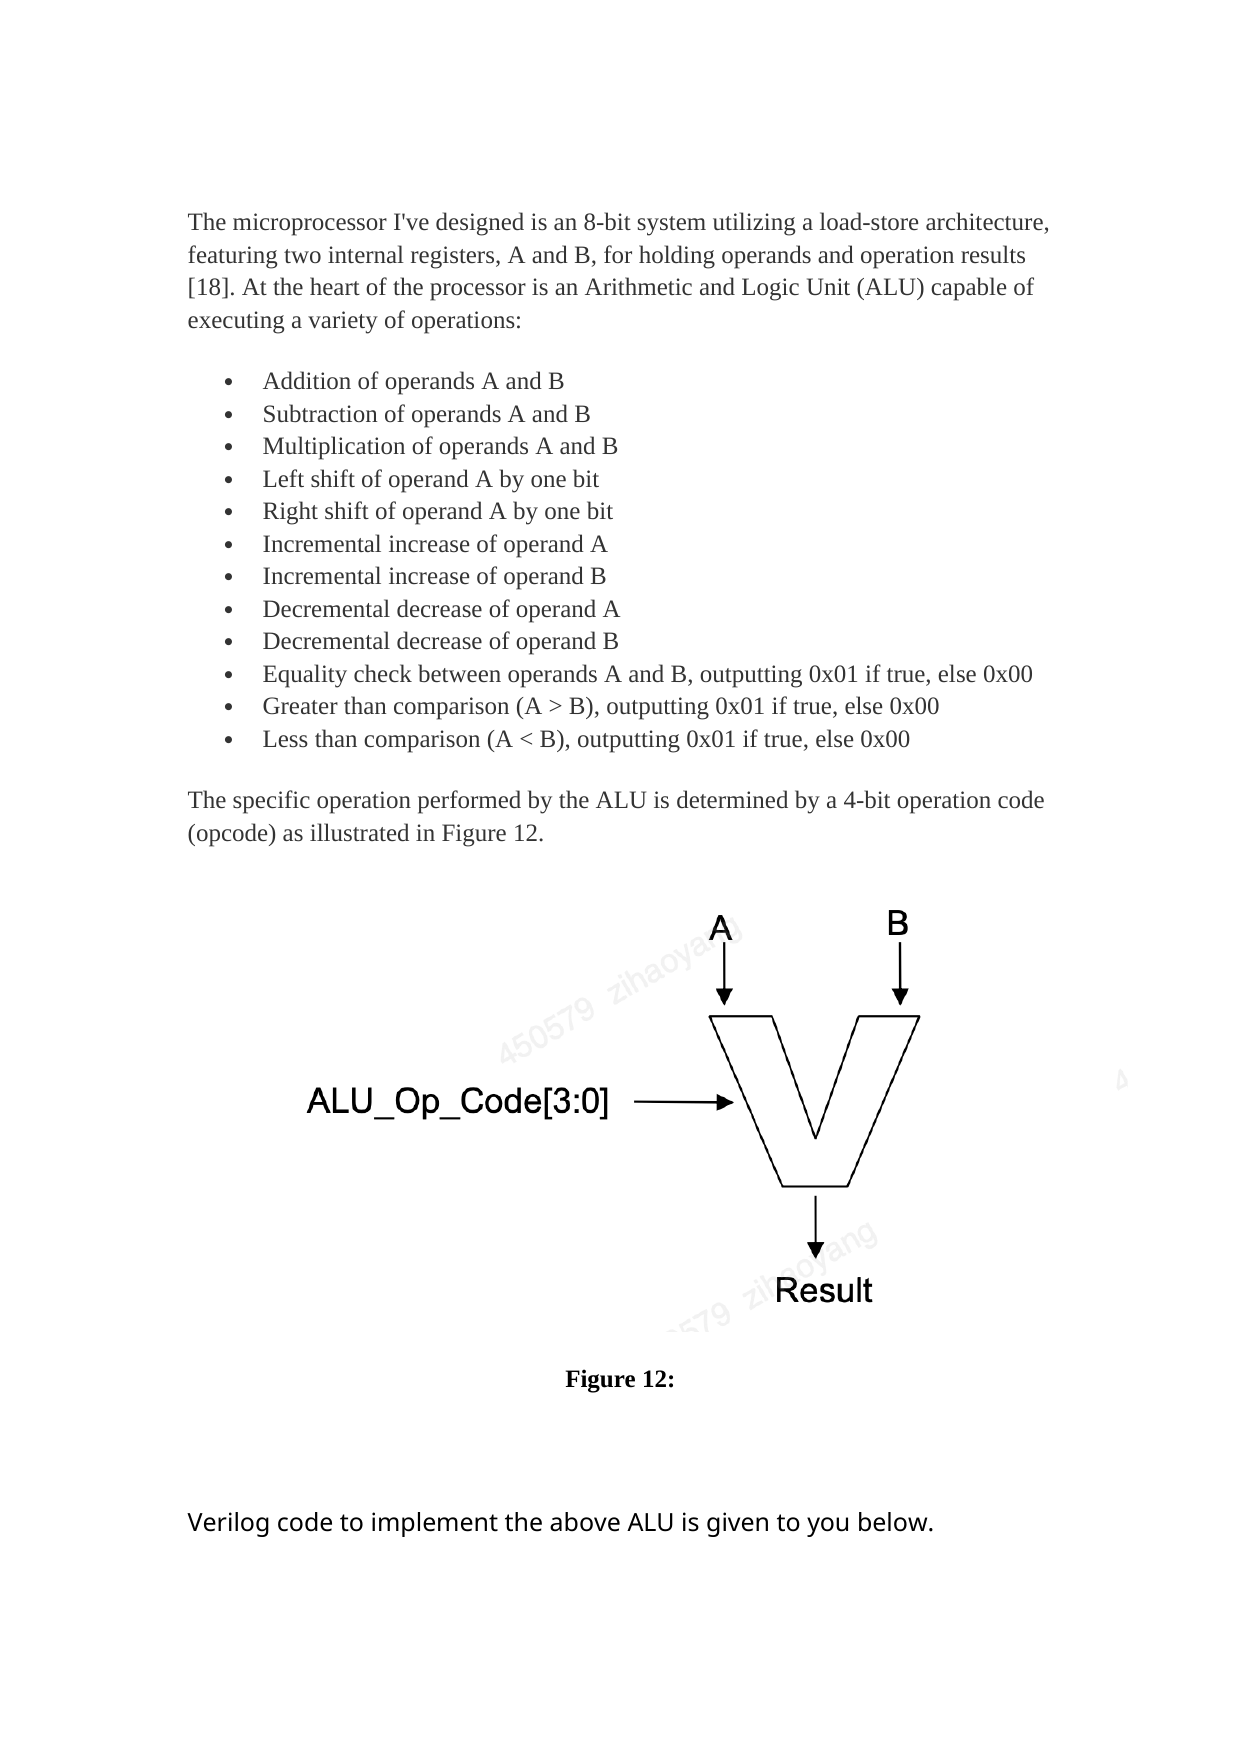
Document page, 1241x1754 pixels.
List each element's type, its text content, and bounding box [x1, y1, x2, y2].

list Multiplication of operands A and B [225, 429, 1053, 462]
list Subtraction of operands A and B [225, 397, 1053, 429]
list Decremental decrease of operand B [225, 624, 1053, 657]
list Incremental increase of operand B [225, 559, 1053, 592]
text Verilog code to implement the above ALU is given to you below. [187, 1489, 1053, 1554]
list Right shift of operand A by one bit [225, 494, 1053, 527]
list Less than comparison (A < B), outputting 0x01 if true, else 0x00 [225, 722, 1053, 754]
list Equality check between operands A and B, outputting 0x01 if true, else 0x00 [225, 657, 1053, 689]
list Greater than comparison (A > B), outputting 0x01 if true, else 0x00 [225, 689, 1053, 722]
picture [262, 878, 1128, 1332]
text The specific operation performed by the ALU is determined by a 4-bit operation code (opcode) as illustrated in Figure 12. [187, 784, 1053, 849]
list Incremental increase of operand A [225, 527, 1053, 559]
text Figure 12: [187, 1362, 1053, 1394]
list Left shift of operand A by one bit [225, 462, 1053, 494]
list Addition of operands A and B [225, 364, 1053, 397]
text The microprocessor I've designed is an 8-bit system utilizing a load-store architecture, featuring two internal registers, A and B, for holding operands and operation results [18]. At the heart of the processor is an Arithmetic and Logic Unit (ALU) capable of executing a variety of operations: [187, 205, 1053, 335]
list Decremental decrease of operand A [225, 592, 1053, 624]
